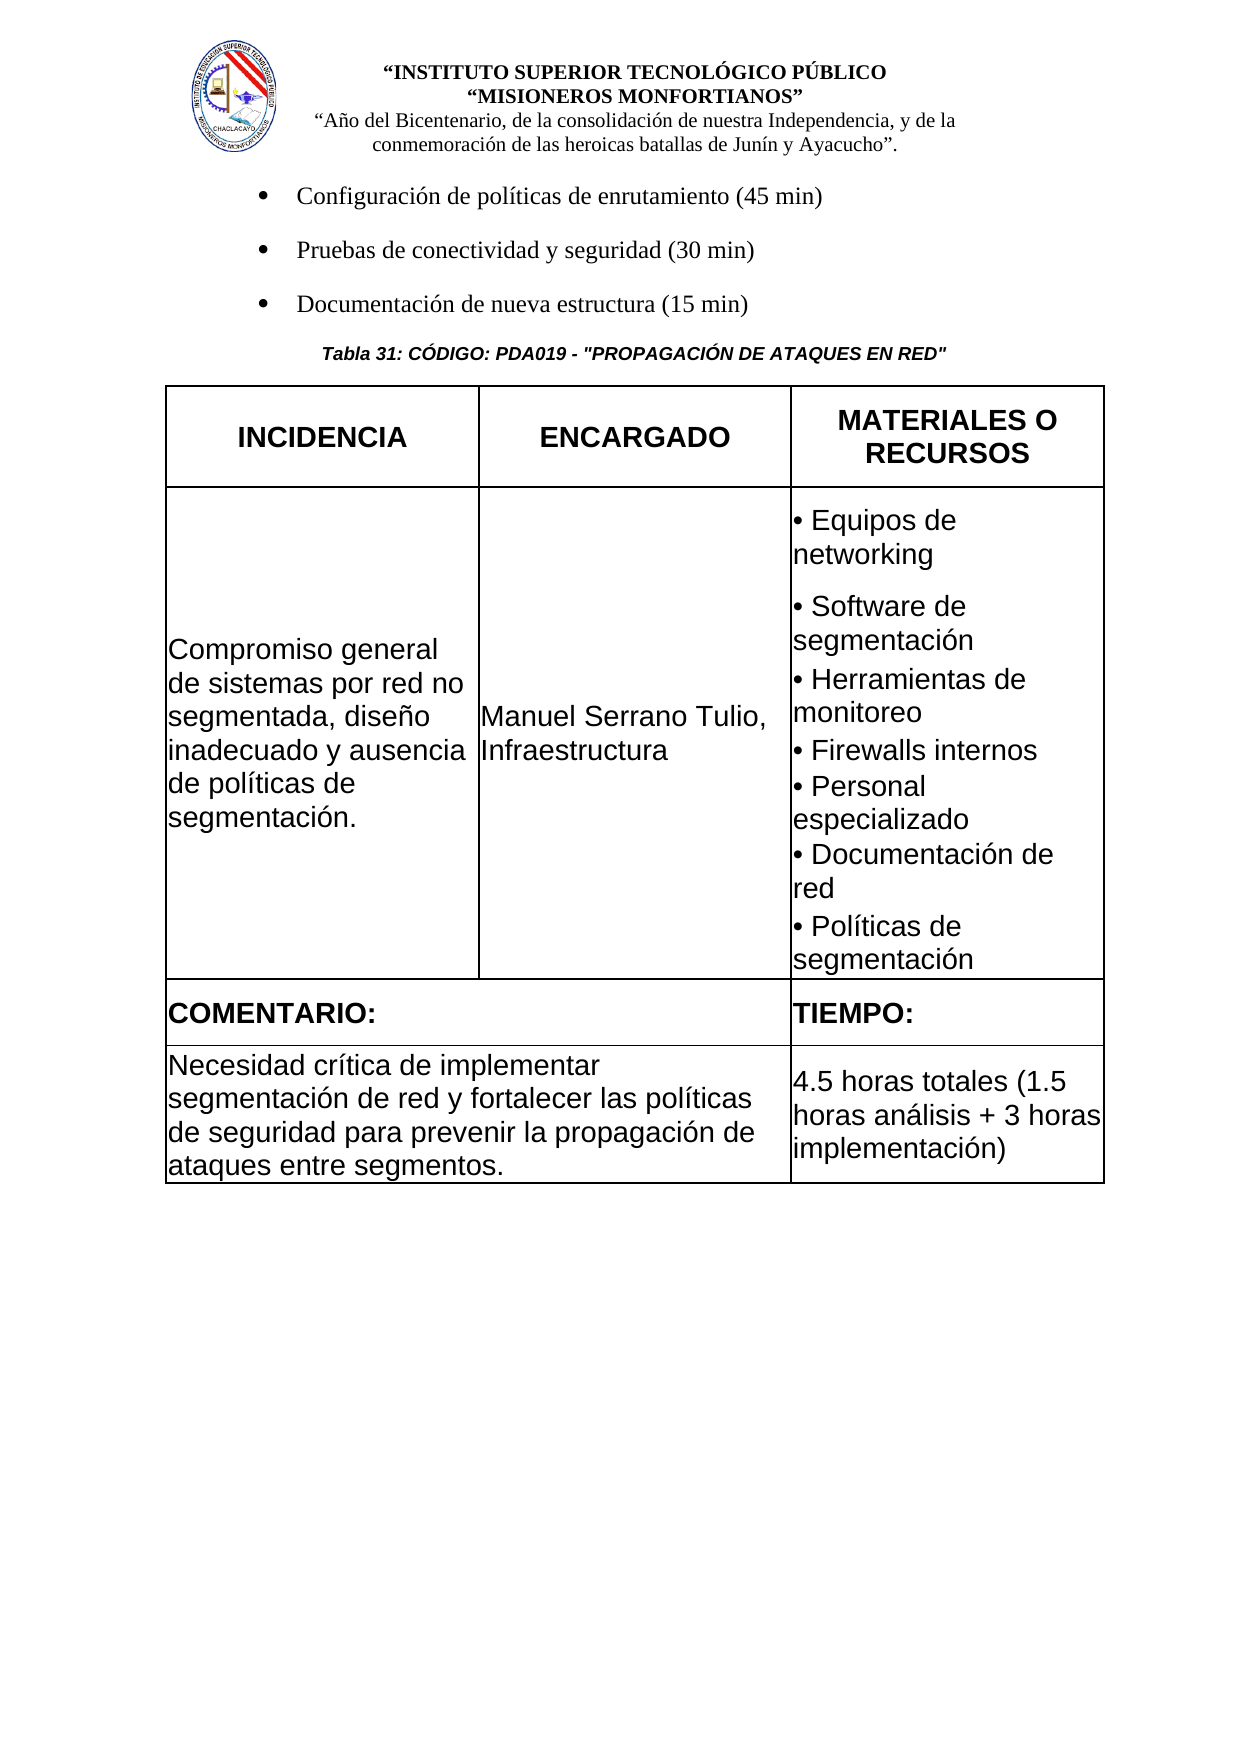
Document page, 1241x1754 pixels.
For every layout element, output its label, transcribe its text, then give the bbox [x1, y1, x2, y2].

table_cell Necesidad crítica de implementar segmentación de red y fortalecer las políticas de seguridad para prevenir la propagación de ataques entre segmentos. [167, 1046, 790, 1182]
table_cell • Documentación de red [792, 836, 1103, 904]
table_cell • Firewalls internos [792, 731, 1103, 767]
table_cell Manuel Serrano Tulio, Infraestructura [480, 488, 790, 978]
text Configuración de políticas de enrutamiento (45 min) [259, 181, 1122, 210]
table_cell COMENTARIO: [167, 980, 790, 1045]
table_cell • Políticas de segmentación [792, 905, 1103, 978]
picture [191, 40, 277, 152]
table_header MATERIALES O RECURSOS [792, 387, 1103, 486]
text Pruebas de conectividad y seguridad (30 min) [259, 235, 1122, 264]
text Documentación de nueva estructura (15 min) [259, 289, 1122, 318]
text Tabla 31: CÓDIGO: PDA019 - "PROPAGACIÓN DE ATAQUES EN RED" [148, 343, 1122, 364]
table_cell Compromiso general de sistemas por red no segmentada, diseño inadecuado y ausencia de políticas de segmentación. [167, 488, 478, 978]
table_cell • Equipos de networking [792, 488, 1103, 586]
table_cell TIEMPO: [792, 980, 1103, 1045]
table_cell 4.5 horas totales (1.5 horas análisis + 3 horas implementación) [792, 1046, 1103, 1182]
table_header ENCARGADO [480, 387, 790, 486]
table_cell • Personal especializado [792, 767, 1103, 836]
table_cell • Software de segmentación [792, 586, 1103, 658]
table_header INCIDENCIA [167, 387, 478, 486]
table_cell • Herramientas de monitoreo [792, 659, 1103, 731]
